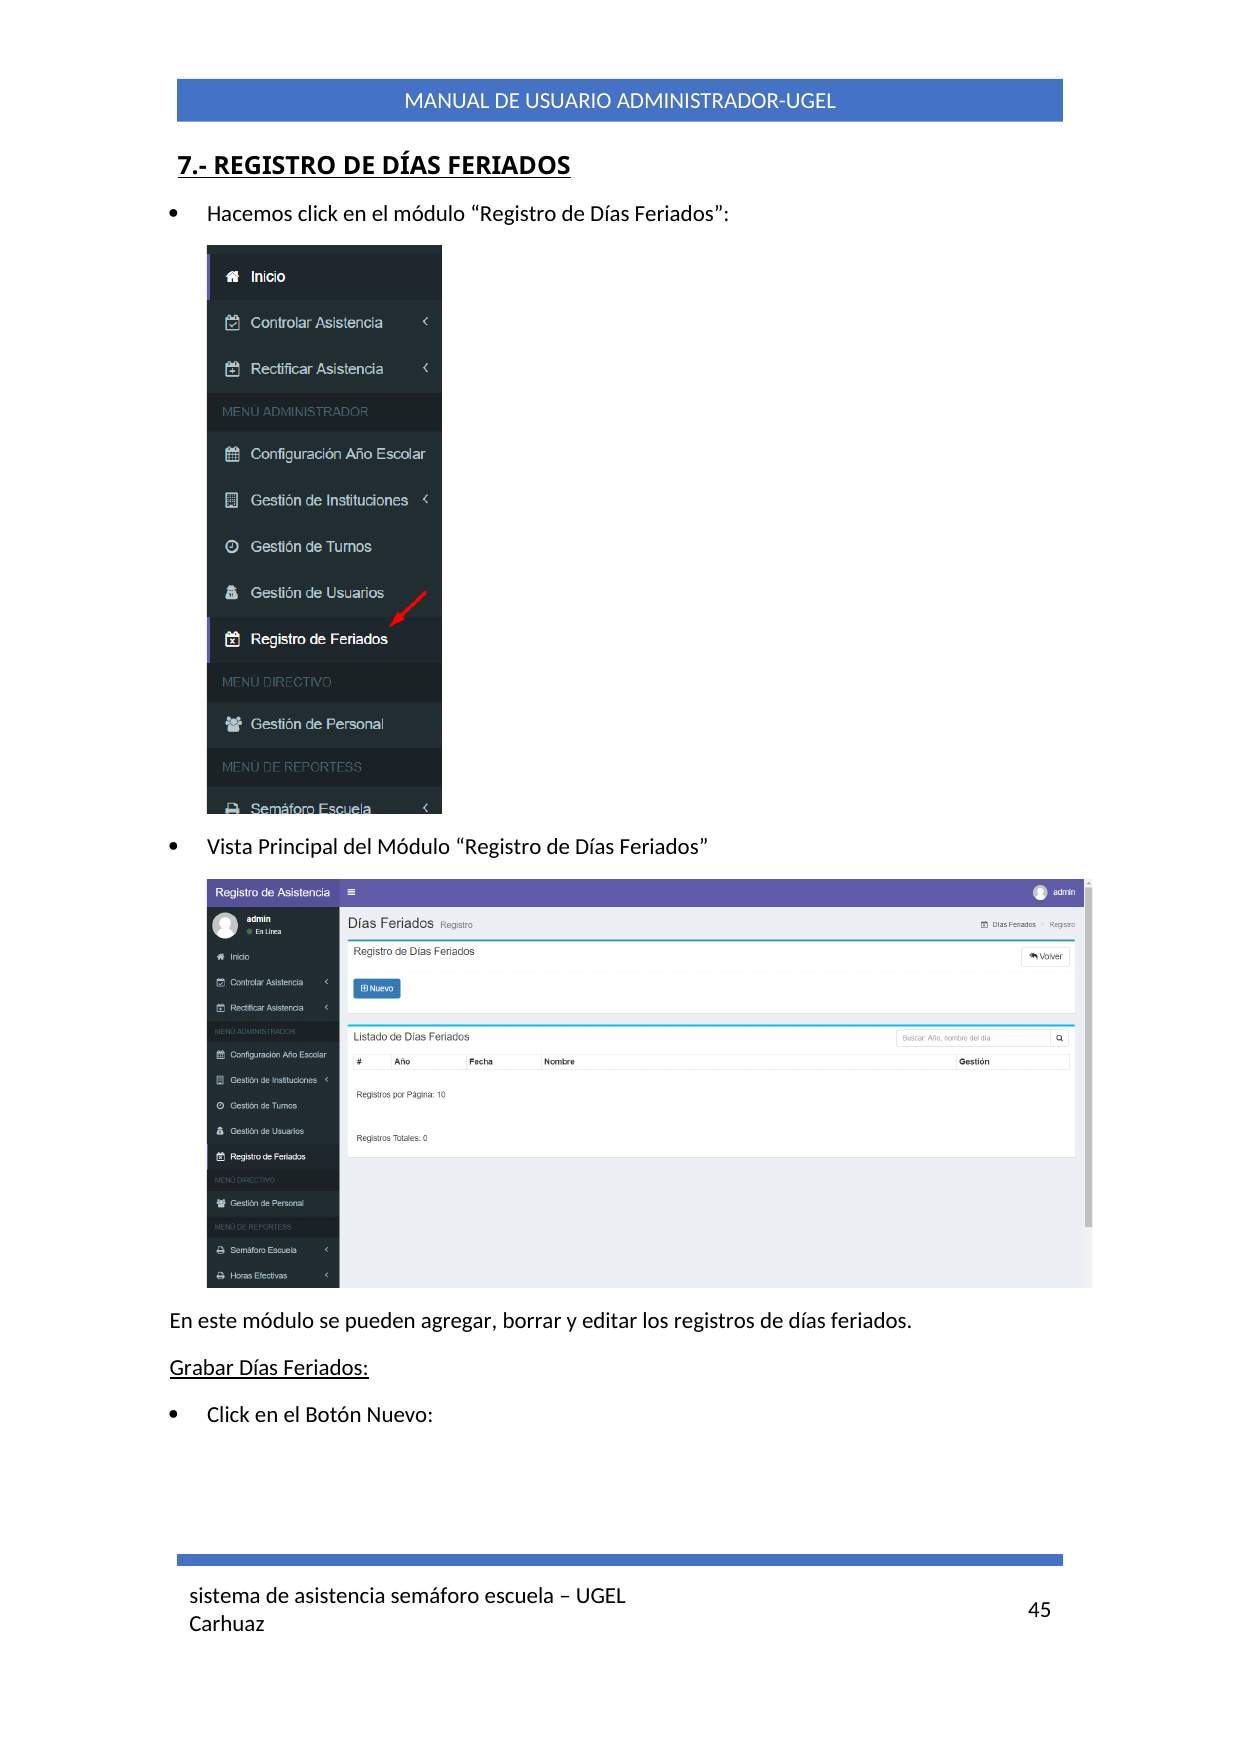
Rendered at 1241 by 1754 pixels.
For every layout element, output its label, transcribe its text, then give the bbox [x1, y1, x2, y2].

subtitle 7.- REGISTRO DE DÍAS FERIADOS [177, 148, 1063, 182]
text En este módulo se pueden agregar, borrar y editar los registros de días feriados. [169, 1306, 1063, 1334]
text Grabar Días Feriados: [169, 1353, 1063, 1381]
list Hacemos click en el módulo “Registro de Días Feriados”: [169, 199, 1063, 227]
list Vista Principal del Módulo “Registro de Días Feriados” [169, 832, 1063, 860]
picture [206, 245, 442, 814]
list Click en el Botón Nuevo: [169, 1400, 1063, 1428]
picture [206, 879, 1093, 1288]
